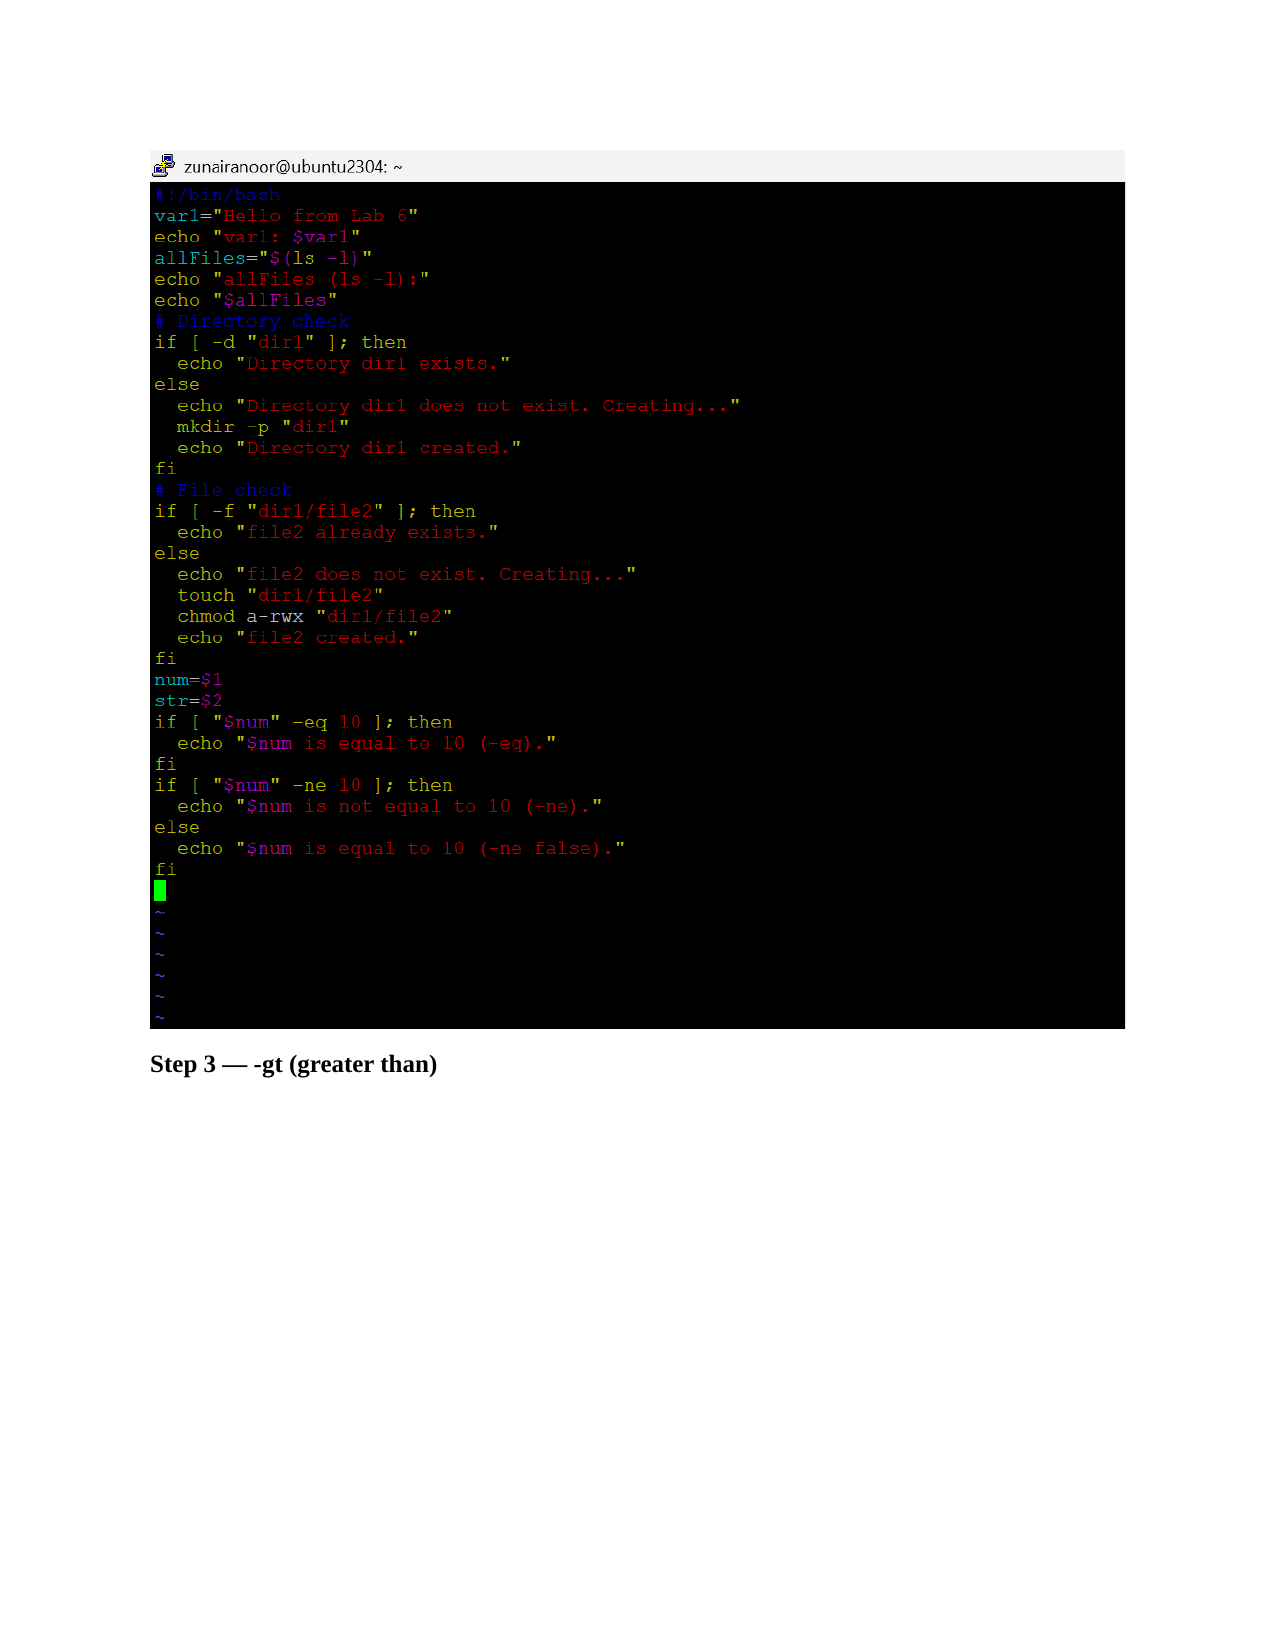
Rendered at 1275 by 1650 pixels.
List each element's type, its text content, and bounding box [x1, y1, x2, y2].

picture [150, 150, 1125, 1029]
text Step 3 — -gt (greater than) [150, 1049, 1125, 1078]
